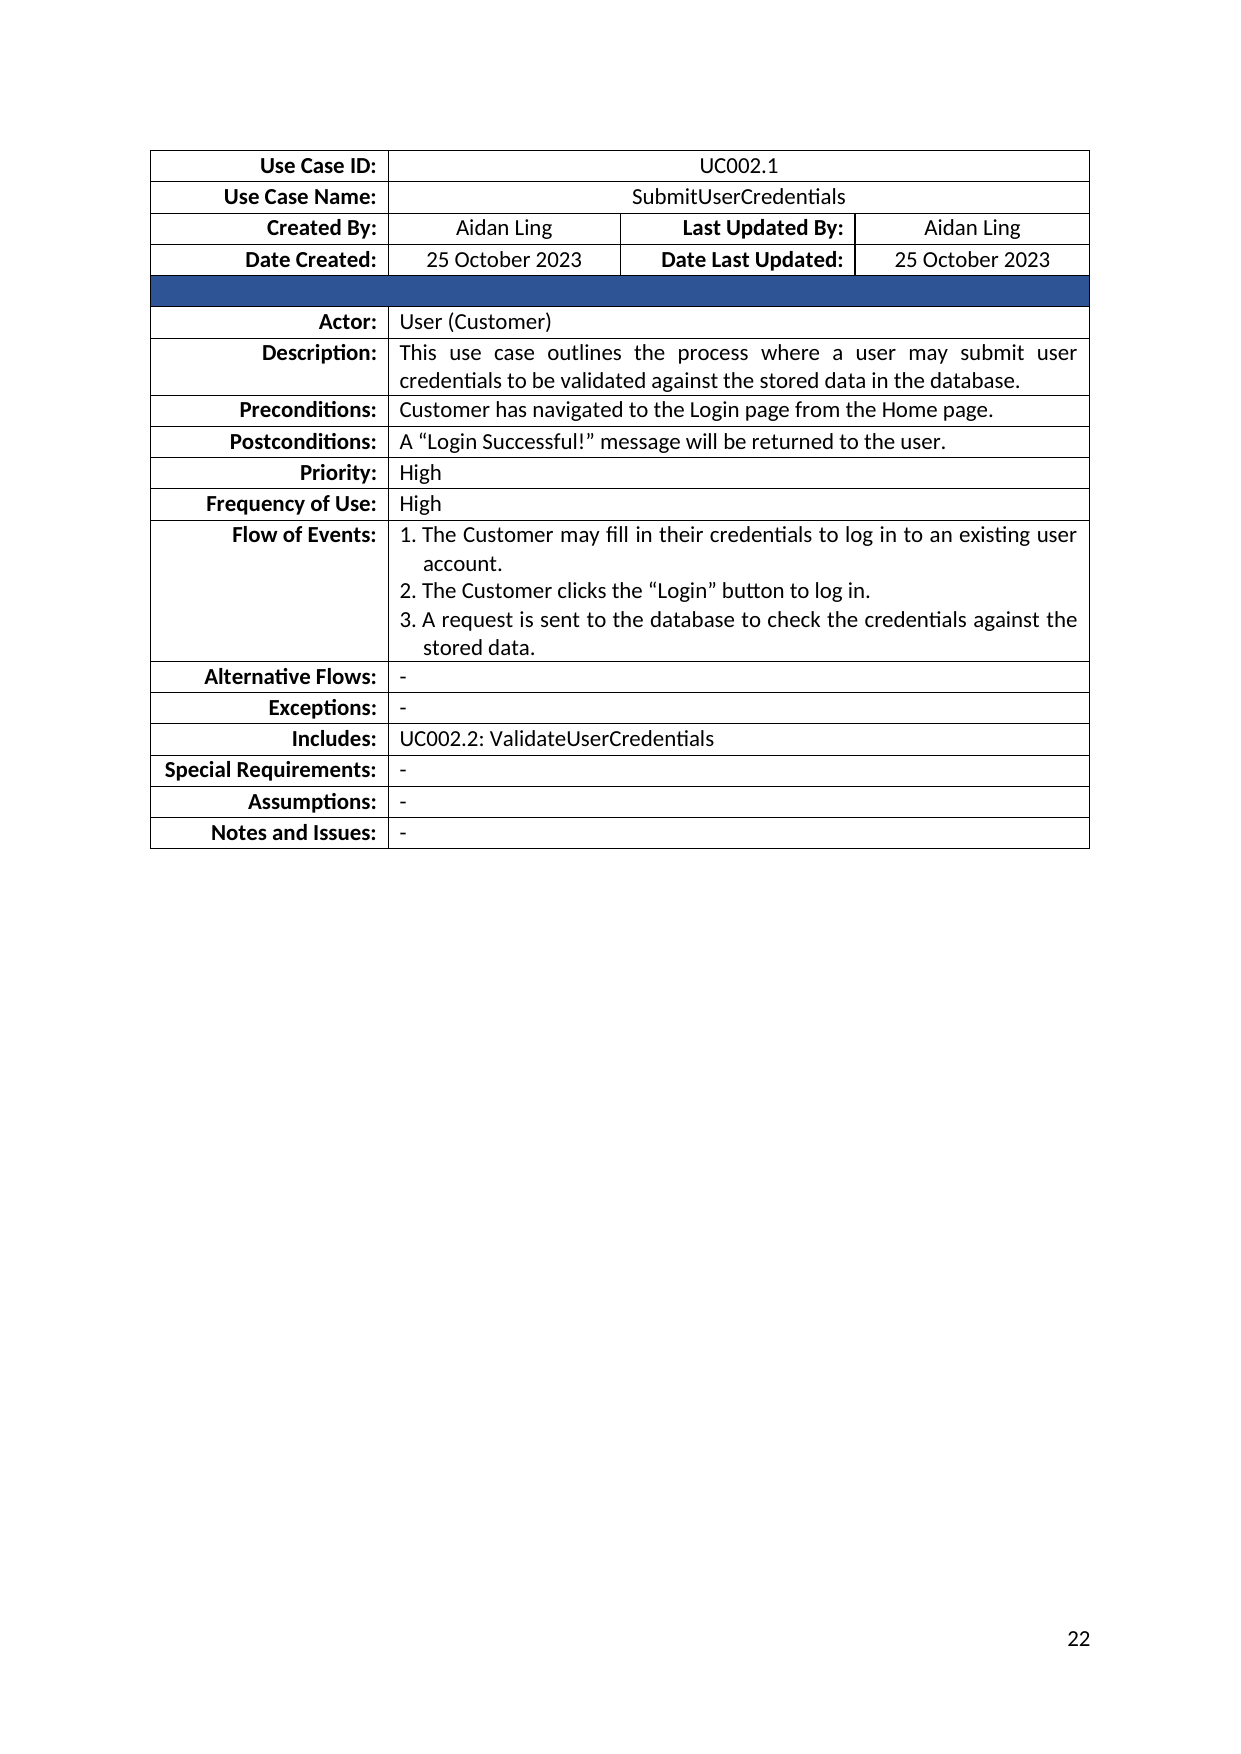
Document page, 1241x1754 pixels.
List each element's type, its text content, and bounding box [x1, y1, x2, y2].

table_cell User (Customer) [389, 307, 1089, 337]
table_cell Aidan Ling [856, 214, 1089, 244]
table_cell 25 October 2023 [856, 245, 1089, 275]
table_cell - [389, 787, 1089, 817]
table_cell 25 October 2023 [389, 245, 620, 275]
table_cell Frequency of Use: [151, 489, 388, 519]
table_cell Special Requirements: [151, 756, 388, 786]
table_cell Actor: [151, 307, 388, 337]
table_cell Assumptions: [151, 787, 388, 817]
table_cell Created By: [151, 214, 388, 244]
table_cell The Customer may fill in their credentials to log in to an existing user account. The Customer clicks the “Login” button to log in. A request is sent to the database to check the credentials against the stored data. [389, 521, 1089, 661]
table_cell Customer has navigated to the Login page from the Home page. [389, 396, 1089, 426]
table_cell A “Login Successful!” message will be returned to the user. [389, 427, 1089, 457]
table_cell Exceptions: [151, 693, 388, 723]
table_cell Postconditions: [151, 427, 388, 457]
table_cell Includes: [151, 724, 388, 754]
table_cell High [389, 458, 1089, 488]
table_cell Use Case Name: [151, 182, 388, 212]
table_cell Notes and Issues: [151, 818, 388, 848]
table_cell Date Created: [151, 245, 388, 275]
table_cell - [389, 818, 1089, 848]
table_cell Date Last Updated: [621, 245, 854, 275]
table_cell - [389, 756, 1089, 786]
table_cell Description: [151, 339, 388, 394]
table_cell Last Updated By: [621, 214, 854, 244]
table_cell SubmitUserCredentials [389, 182, 1089, 212]
table_cell Priority: [151, 458, 388, 488]
table_cell Preconditions: [151, 396, 388, 426]
table_cell This use case outlines the process where a user may submit user credentials to be validated against the stored data in the database. [389, 339, 1089, 394]
table_cell Alternative Flows: [151, 662, 388, 692]
table_cell Aidan Ling [389, 214, 620, 244]
table_cell - [389, 693, 1089, 723]
table_cell UC002.2: ValidateUserCredentials [389, 724, 1089, 754]
table_header UC002.1 [389, 151, 1089, 181]
table_cell [151, 276, 1089, 306]
table_cell - [389, 662, 1089, 692]
table_cell Flow of Events: [151, 521, 388, 661]
table_cell High [389, 489, 1089, 519]
table_header Use Case ID: [151, 151, 388, 181]
